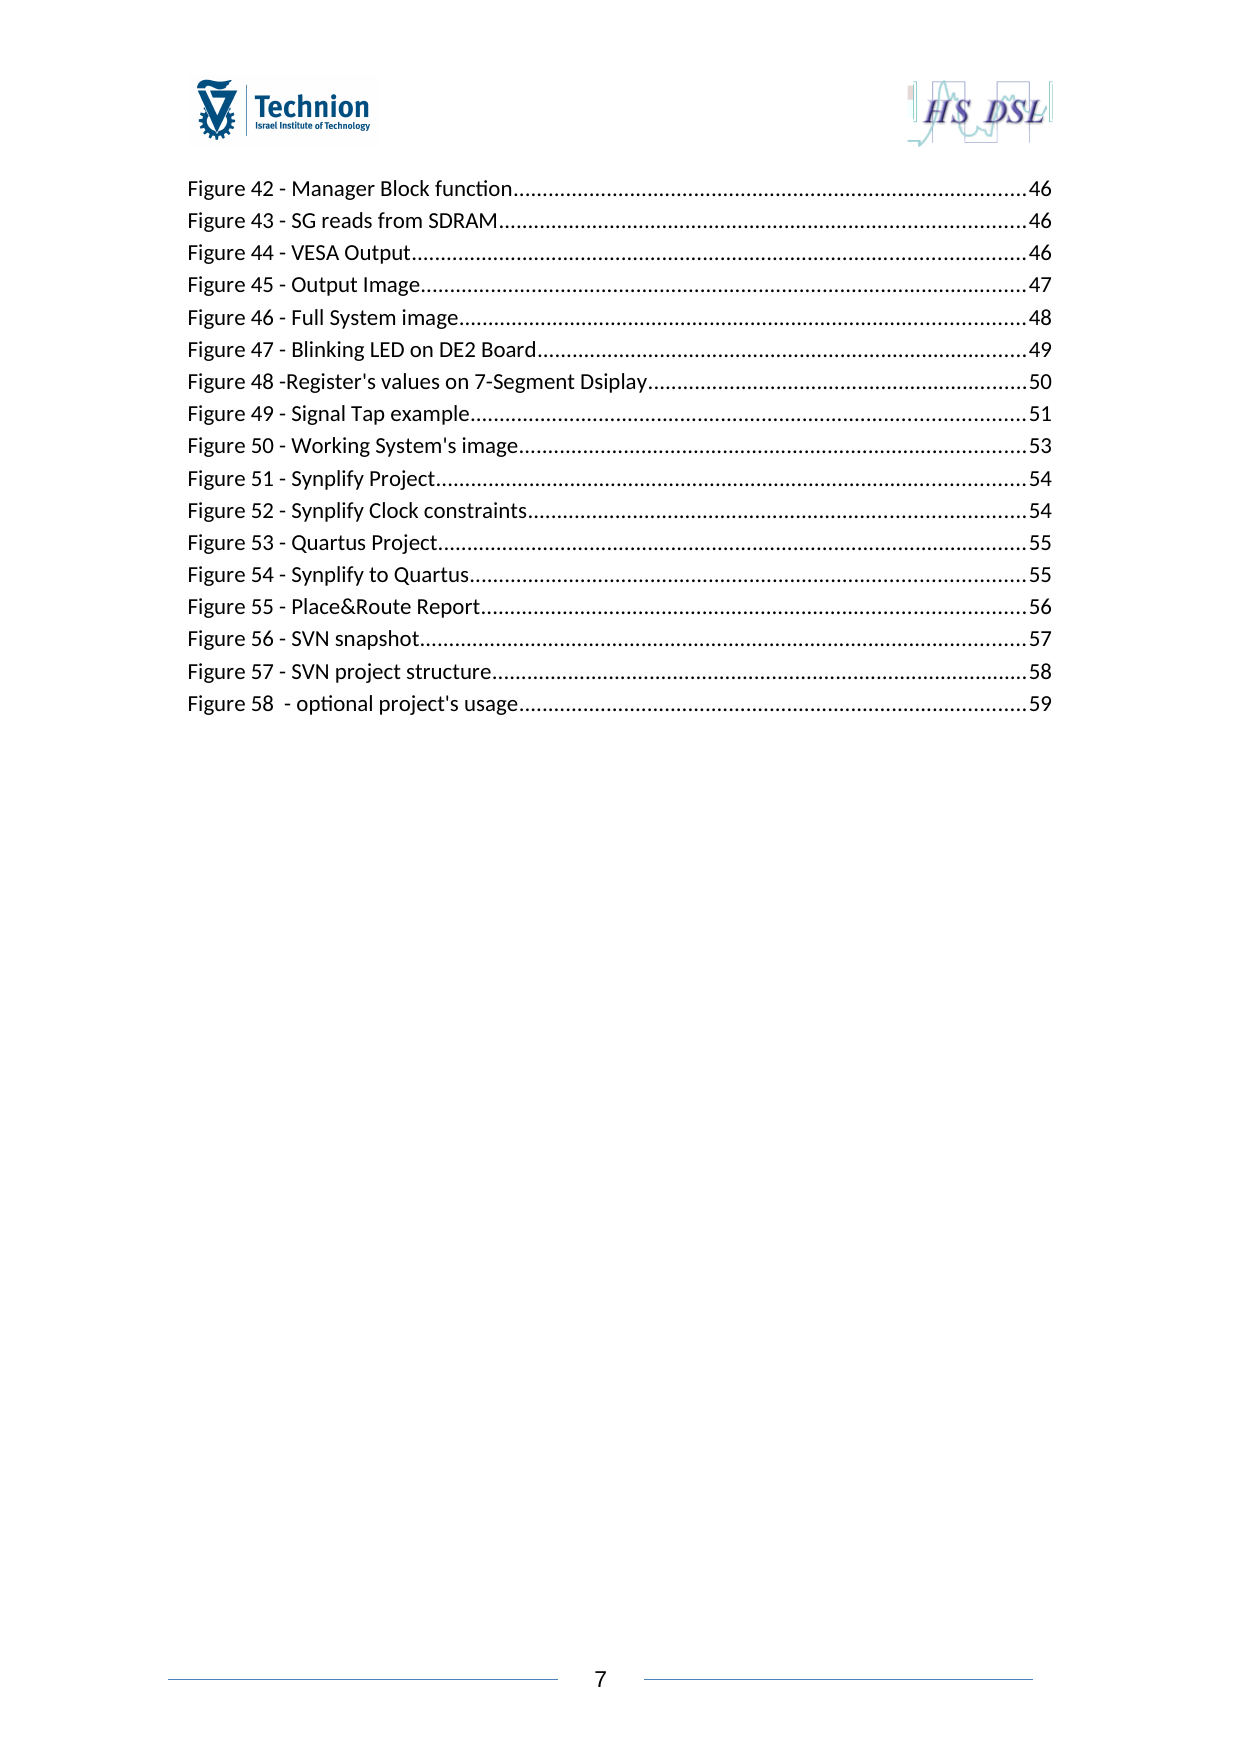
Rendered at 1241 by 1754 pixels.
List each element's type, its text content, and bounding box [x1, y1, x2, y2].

text Figure 57 - SVN project structure 58 [187, 657, 1053, 685]
text Figure 44 - VESA Output 46 [187, 238, 1053, 266]
text Figure 43 - SG reads from SDRAM 46 [187, 206, 1053, 234]
text Figure 54 - Synplify to Quartus 55 [187, 560, 1053, 588]
text Figure 53 - Quartus Project 55 [187, 528, 1053, 556]
text Figure 50 - Working System's image 53 [187, 431, 1053, 459]
text Figure 56 - SVN snapshot 57 [187, 624, 1053, 653]
picture [187, 74, 378, 147]
text Figure 48 -Register's values on 7-Segment Dsiplay 50 [187, 367, 1053, 395]
text Figure 58 - optional project's usage 59 [187, 689, 1053, 717]
text Figure 45 - Output Image 47 [187, 271, 1053, 298]
text Figure 51 - Synplify Project 54 [187, 464, 1053, 492]
picture [907, 73, 1053, 147]
text Figure 47 - Blinking LED on DE2 Board 49 [187, 335, 1053, 363]
text Figure 46 - Full System image 48 [187, 303, 1053, 331]
text Figure 52 - Synplify Clock constraints 54 [187, 496, 1053, 524]
text Figure 49 - Signal Tap example 51 [187, 399, 1053, 427]
text Figure 42 - Manager Block function 46 [187, 174, 1053, 202]
text Figure 55 - Place&Route Report 56 [187, 592, 1053, 620]
